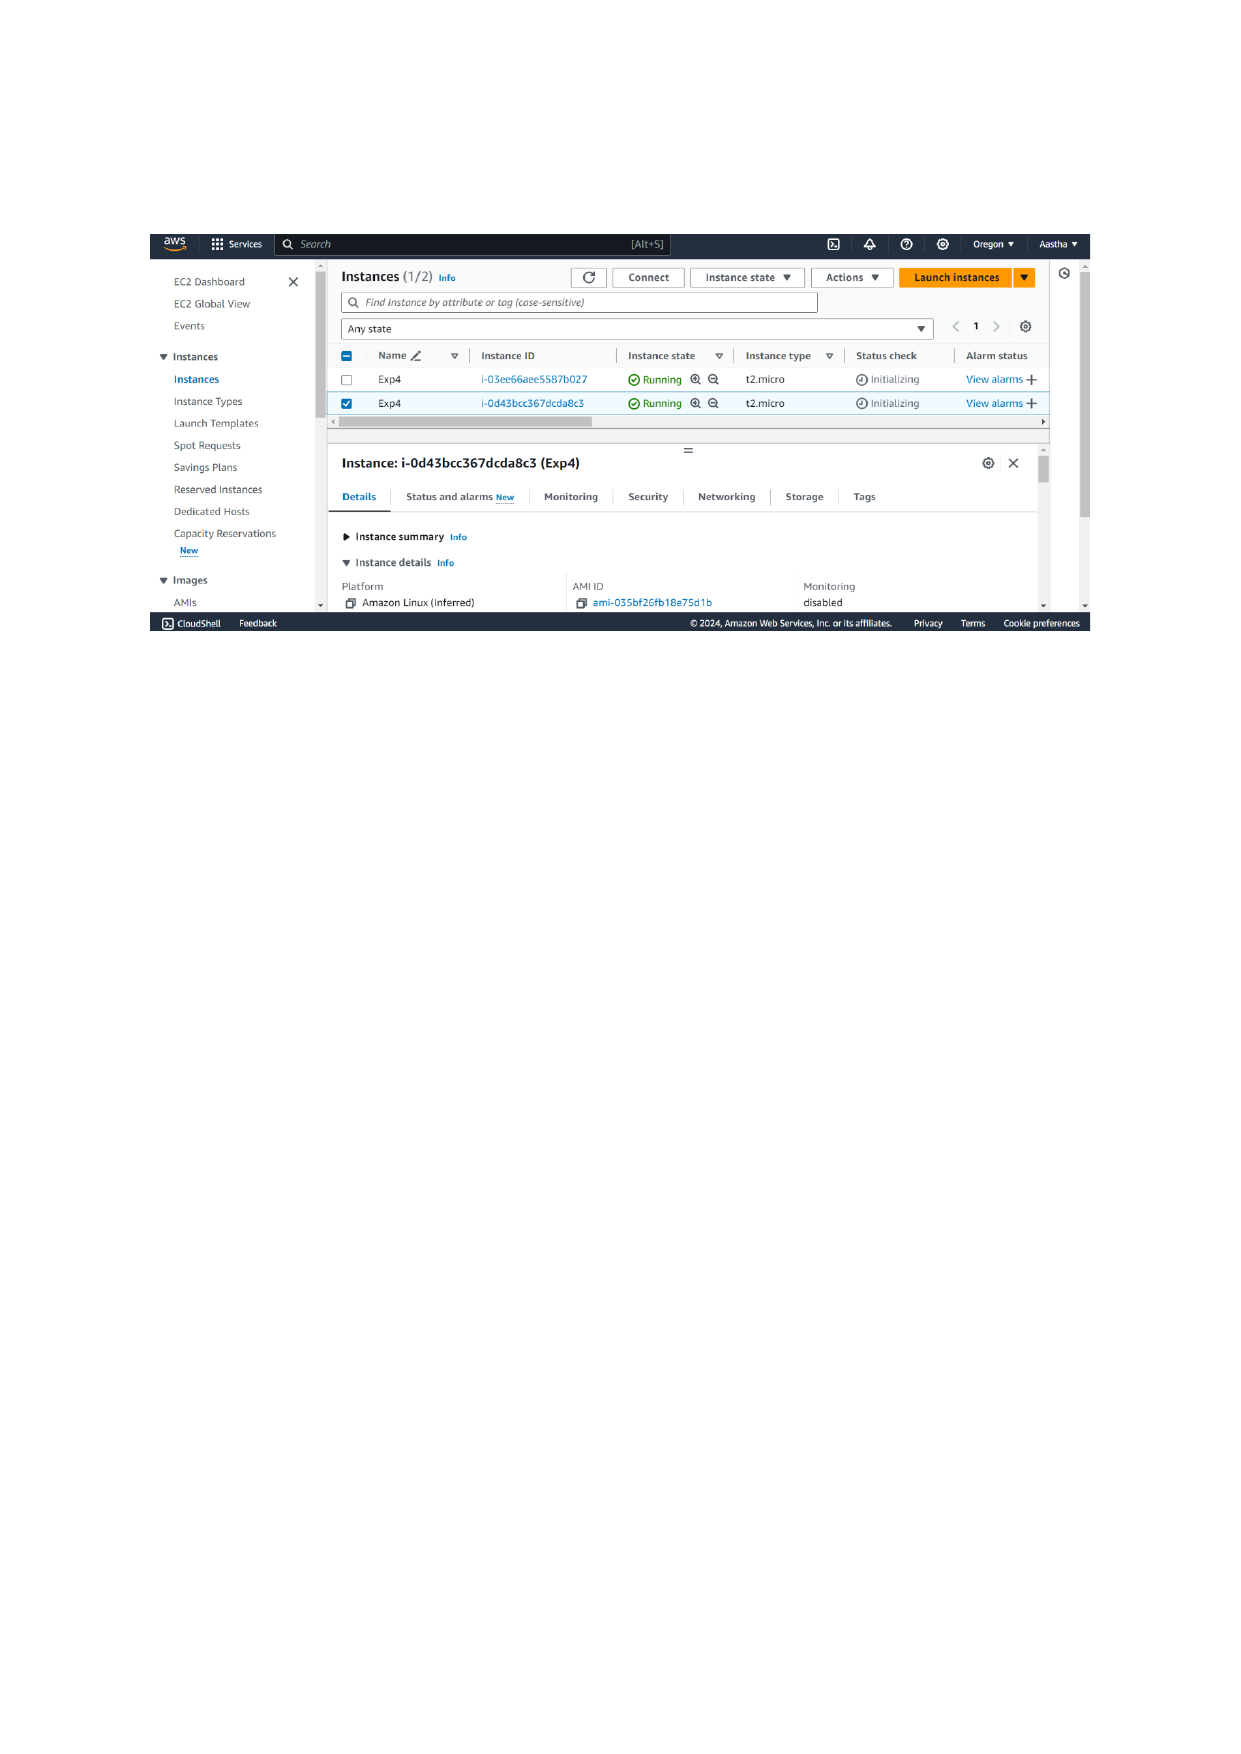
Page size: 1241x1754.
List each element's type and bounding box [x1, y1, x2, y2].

picture [150, 234, 1091, 631]
